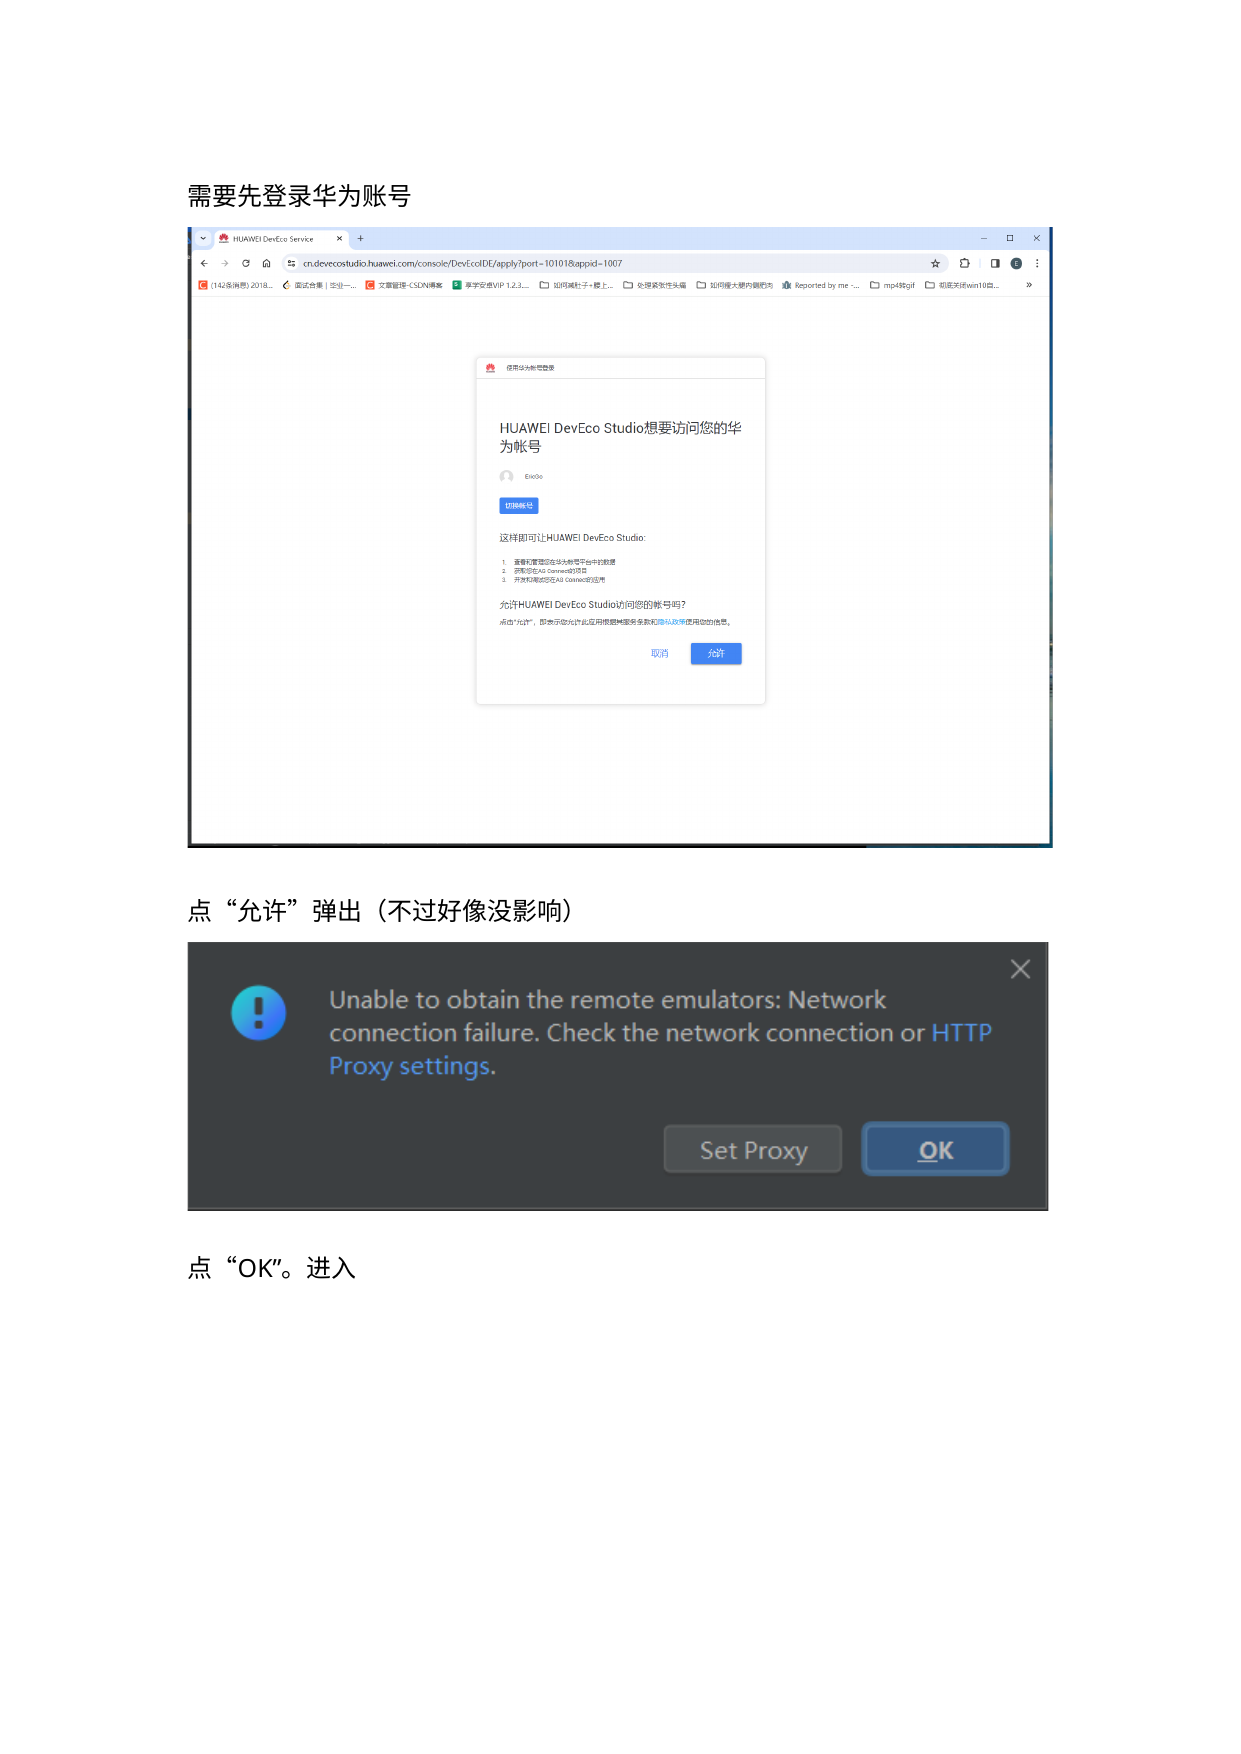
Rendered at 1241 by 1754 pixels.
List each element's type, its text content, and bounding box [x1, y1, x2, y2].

text 需要先登录华为账号 [187, 162, 1053, 227]
text 点“允许”弹出（不过好像没影响） [187, 877, 1053, 942]
picture [187, 227, 1053, 848]
text 点“OK”。进入 [187, 1234, 1053, 1299]
picture [187, 942, 1049, 1211]
